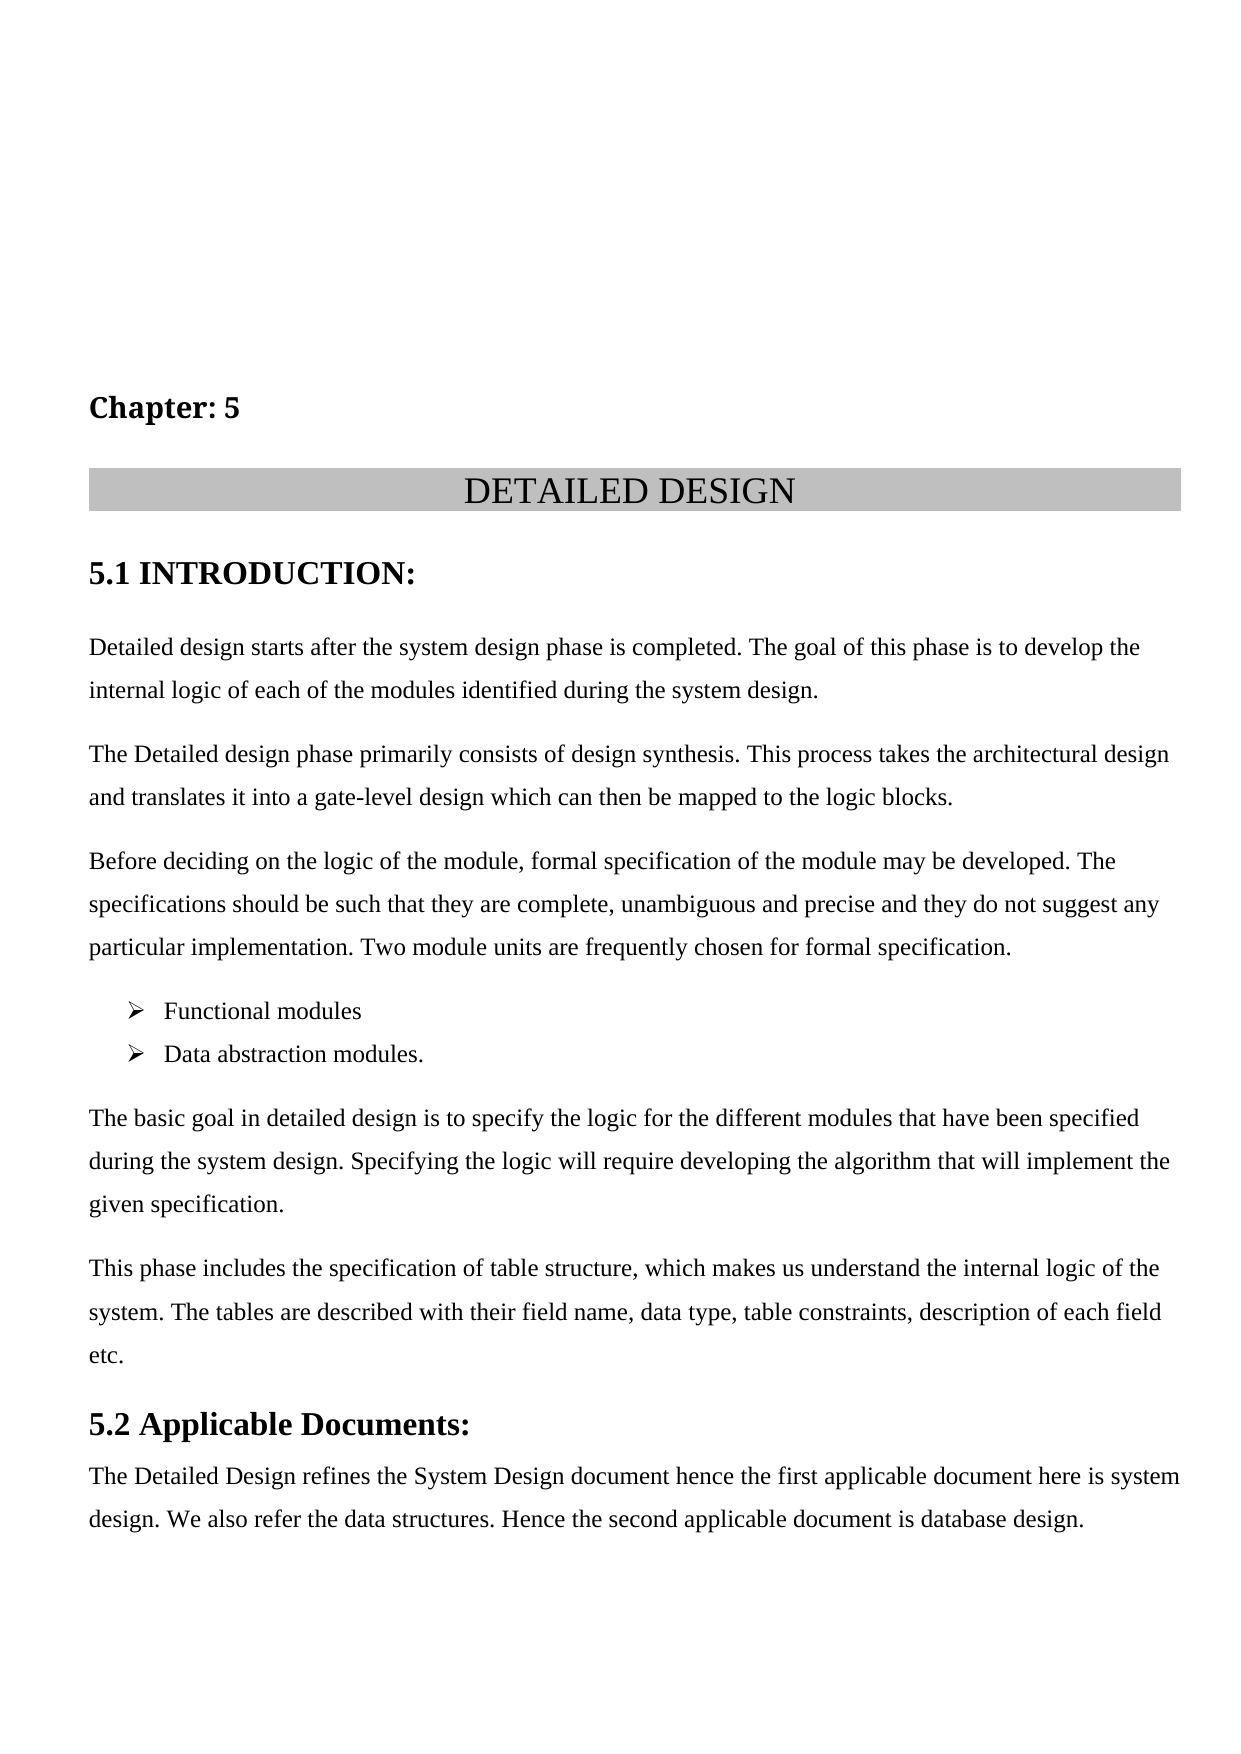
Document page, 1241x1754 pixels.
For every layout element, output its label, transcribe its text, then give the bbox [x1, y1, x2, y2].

text This phase includes the specification of table structure, which makes us understand the internal logic of the system. The tables are described with their field name, data type, table constraints, description of each field etc. [89, 1253, 1181, 1368]
list Data abstraction modules. [126, 1039, 1181, 1068]
text 5.2 Applicable Documents: [89, 1404, 1181, 1442]
text The Detailed Design refines the System Design document hence the first applicable document here is system design. We also refer the data structures. Hence the second applicable document is database design. [89, 1461, 1181, 1533]
text Chapter: 5 [89, 388, 1181, 427]
text The basic goal in detailed design is to specify the logic for the different modules that have been specified during the system design. Specifying the logic will require developing the algorithm that will implement the given specification. [89, 1103, 1181, 1218]
text Detailed design starts after the system design phase is completed. The goal of this phase is to develop the internal logic of each of the modules identified during the system design. [89, 632, 1181, 704]
text The Detailed design phase primarily consists of design synthesis. This process takes the architectural design and translates it into a gate-level design which can then be mapped to the logic blocks. [89, 739, 1181, 811]
text 5.1 INTRODUCTION: [89, 553, 1181, 592]
list Functional modules [126, 996, 1181, 1025]
text Before deciding on the logic of the module, formal specification of the module may be developed. The specifications should be such that they are complete, unambiguous and precise and they do not suggest any particular implementation. Two module units are frequently chosen for formal specification. [89, 846, 1181, 961]
text DETAILED DESIGN [89, 468, 1181, 511]
